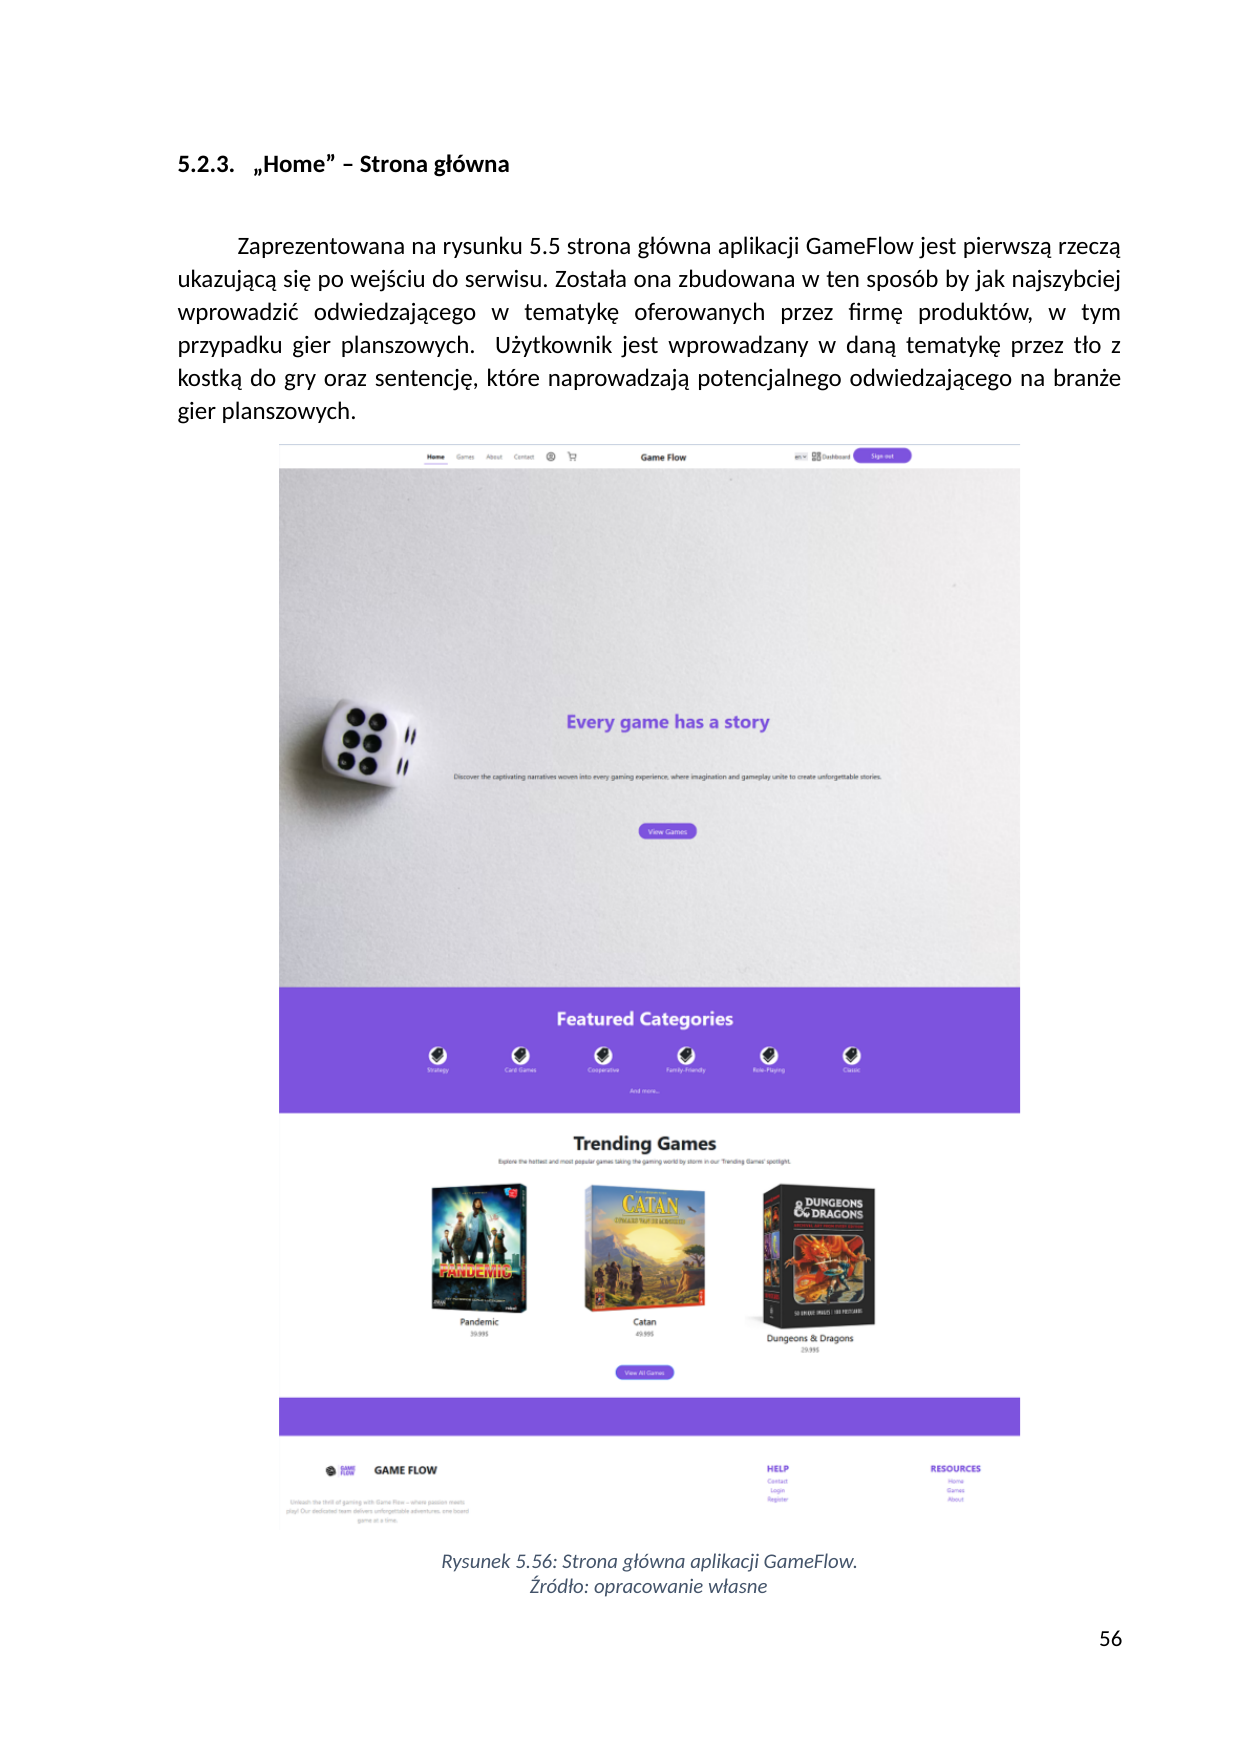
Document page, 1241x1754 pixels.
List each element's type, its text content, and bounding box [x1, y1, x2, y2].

picture [279, 444, 1021, 1530]
subtitle „Home” – Strona główna [177, 148, 1122, 178]
text Źródło: opracowanie własne [177, 1573, 1122, 1599]
text Zaprezentowana na rysunku 5.5 strona główna aplikacji GameFlow jest pierwszą rzeczą ukazującą się po wejściu do serwisu. Została ona zbudowana w ten sposób by jak najszybciej wprowadzić odwiedzającego w tematykę oferowanych przez firmę produktów, w tym przypadku gier planszowych. Użytkownik jest wprowadzany w daną tematykę przez tło z kostką do gry oraz sentencję, które naprowadzają potencjalnego odwiedzającego na branże gier planszowych. [177, 230, 1122, 425]
